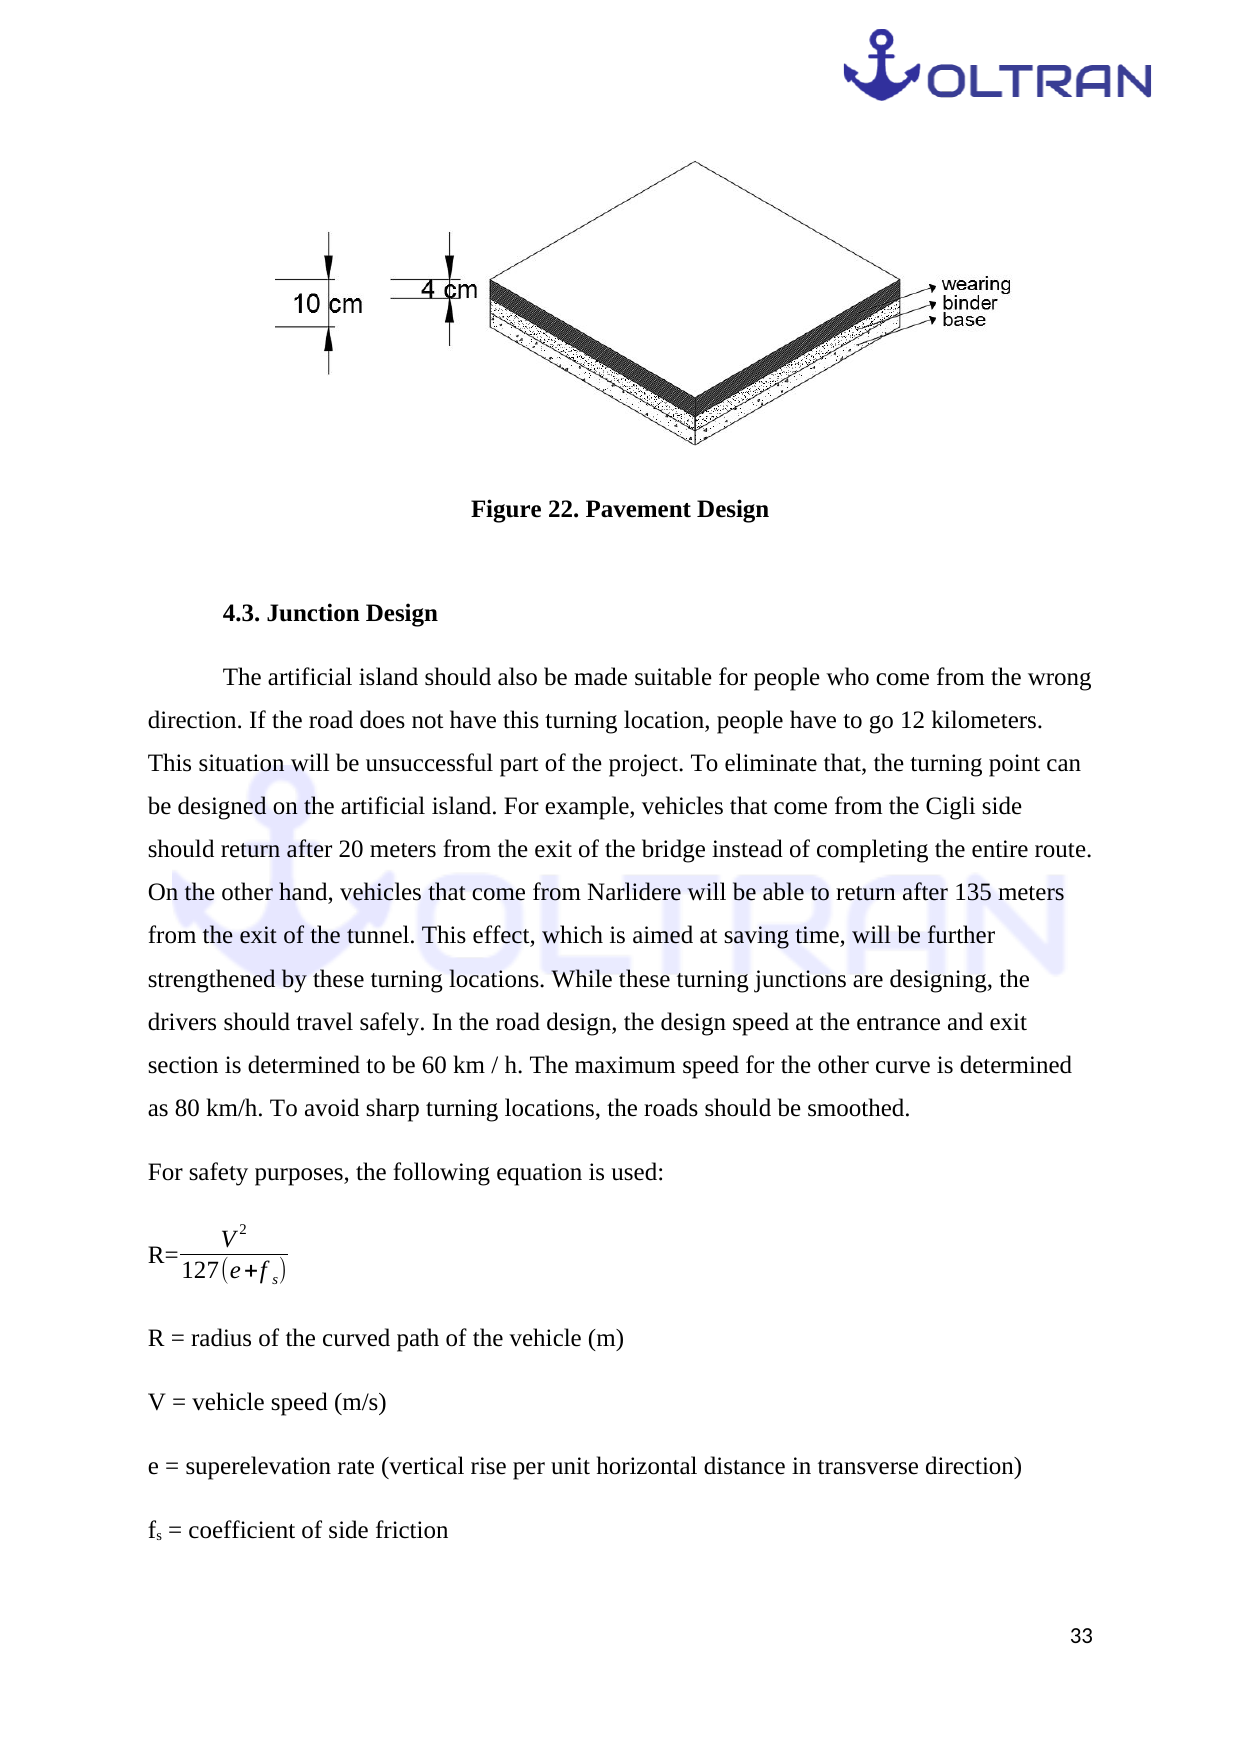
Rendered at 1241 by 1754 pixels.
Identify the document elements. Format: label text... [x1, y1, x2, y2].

text Figure 22. Pavement Design [148, 494, 1093, 523]
text R= [148, 1221, 1093, 1288]
text e = superelevation rate (vertical rise per unit horizontal distance in transverse direction) [148, 1451, 1093, 1479]
text fs = coefficient of side friction [148, 1515, 1093, 1543]
text R = radius of the curved path of the vehicle (m) [148, 1323, 1093, 1352]
picture [843, 29, 1152, 101]
text V = vehicle speed (m/s) [148, 1387, 1093, 1416]
text The artificial island should also be made suitable for people who come from the wrong direction. If the road does not have this turning location, people have to go 12 kilometers. This situation will be unsuccessful part of the project. To eliminate that, the turning point can be designed on the artificial island. For example, vehicles that come from the Cigli side should return after 20 meters from the exit of the bridge instead of completing the entire route. On the other hand, vehicles that come from Narlidere will be able to return after 135 meters from the exit of the tunnel. This effect, which is aimed at saving time, will be further strengthened by these turning locations. While these turning junctions are designing, the drivers should travel safely. In the road design, the design speed at the entrance and exit section is determined to be 60 km / h. The maximum speed for the other curve is determined as 80 km/h. To avoid sharp turning locations, the roads should be smoothed. [148, 662, 1093, 1122]
text 4.3. Junction Design [148, 598, 1093, 627]
text For safety purposes, the following equation is used: [148, 1157, 1093, 1186]
picture [275, 147, 1039, 460]
